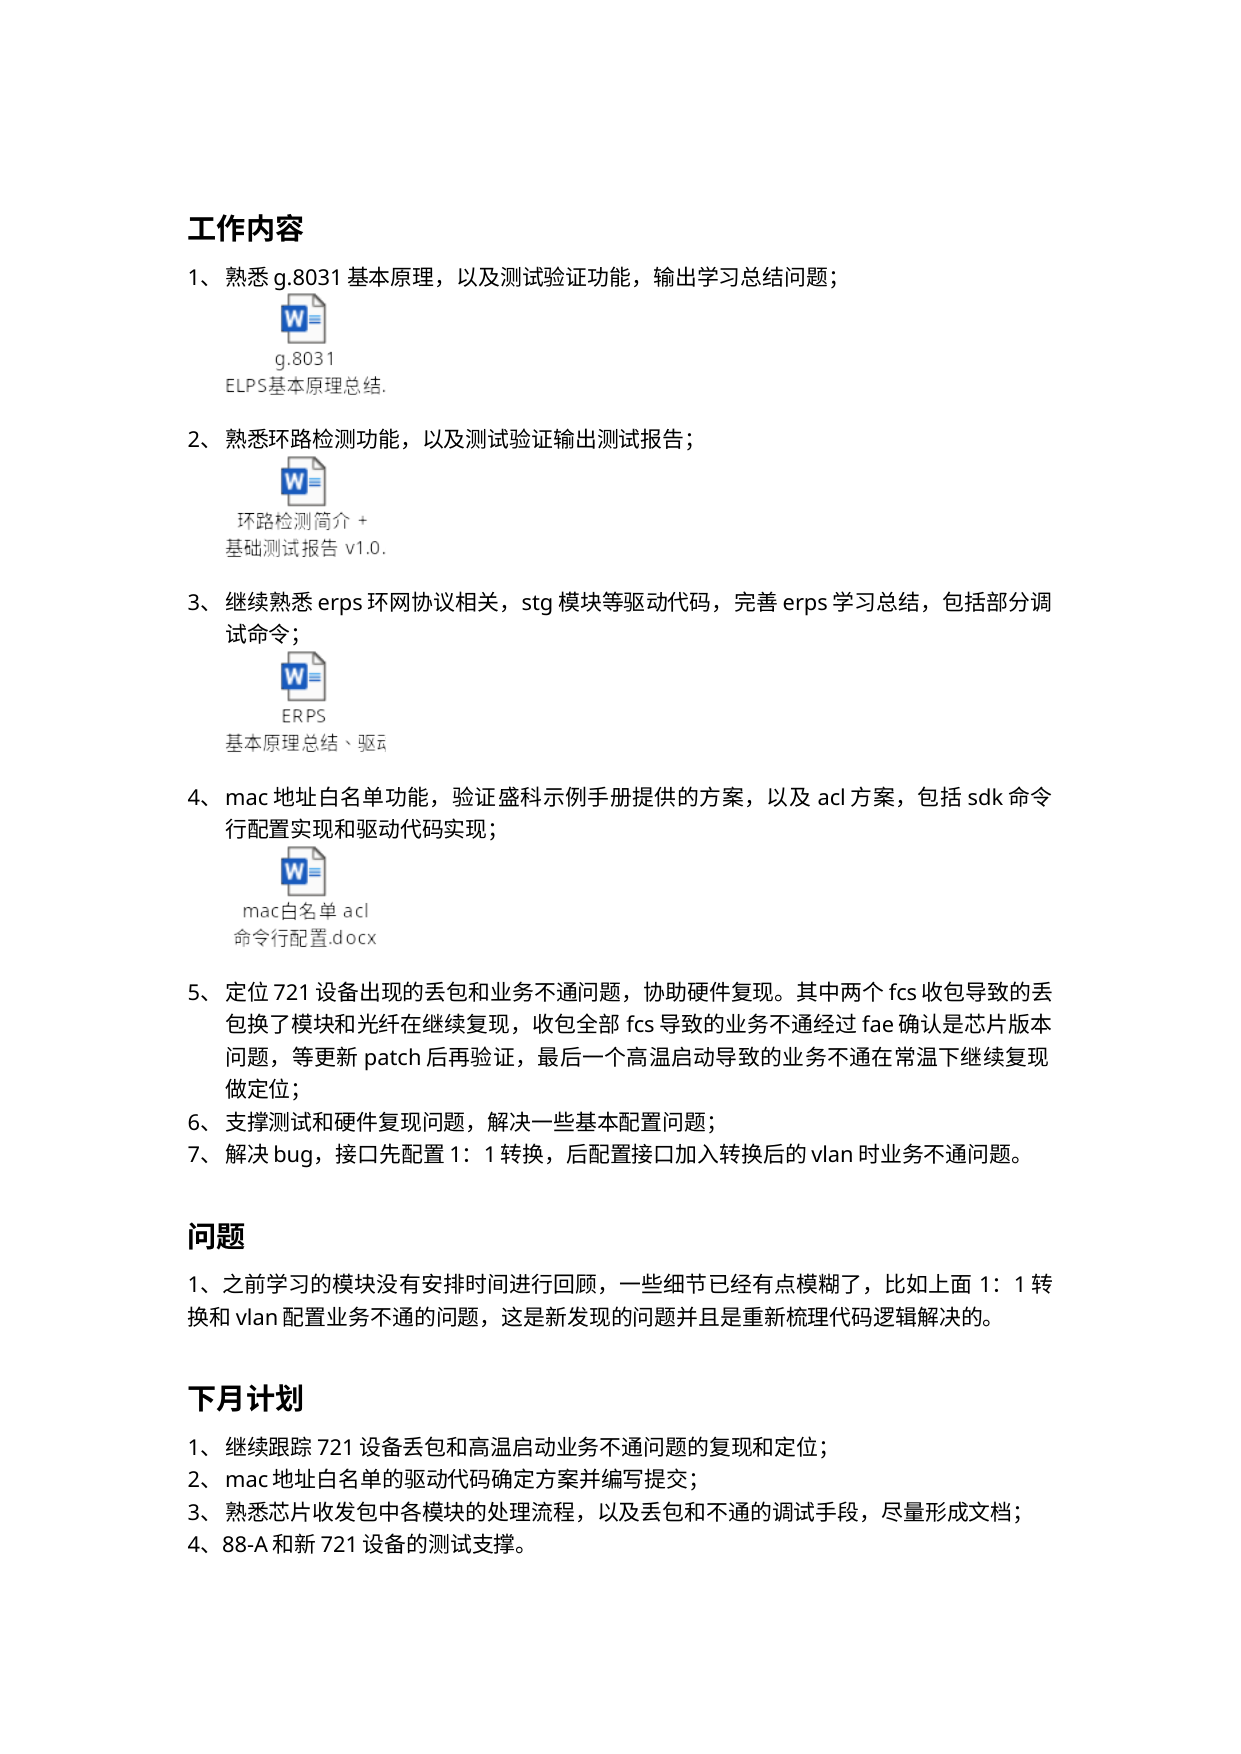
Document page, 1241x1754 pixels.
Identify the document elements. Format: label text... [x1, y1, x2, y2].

text 4、88-A和新721设备的测试支撑。 [187, 1527, 1053, 1559]
text 问题 [187, 1202, 1053, 1267]
list 继续熟悉erps环网协议相关，stg模块等驱动代码，完善erps学习总结，包括部分调试命令； [187, 584, 1053, 649]
list 定位721设备出现的丢包和业务不通问题，协助硬件复现。其中两个fcs收包导致的丢包换了模块和光纤在继续复现，收包全部fcs导致的业务不通经过fae确认是芯片版本问题，等更新patch后再验证，最后一个高温启动导致的业务不通在常温下继续复现做定位； [187, 974, 1053, 1104]
list 支撑测试和硬件复现问题，解决一些基本配置问题； [187, 1104, 1053, 1137]
list mac地址白名单的驱动代码确定方案并编写提交； [187, 1462, 1053, 1494]
list 熟悉环路检测功能，以及测试验证输出测试报告； [187, 422, 1053, 454]
list mac地址白名单功能，验证盛科示例手册提供的方案，以及acl方案，包括sdk命令行配置实现和驱动代码实现； [187, 779, 1053, 844]
text 下月计划 [187, 1364, 1053, 1429]
list 解决bug，接口先配置1：1转换，后配置接口加入转换后的vlan时业务不通问题。 [187, 1137, 1053, 1169]
list 继续跟踪721设备丢包和高温启动业务不通问题的复现和定位； [187, 1429, 1053, 1462]
text 工作内容 [187, 194, 1053, 259]
list 熟悉芯片收发包中各模块的处理流程，以及丢包和不通的调试手段，尽量形成文档； [187, 1494, 1053, 1527]
text 1、之前学习的模块没有安排时间进行回顾，一些细节已经有点模糊了，比如上面1：1转换和vlan配置业务不通的问题，这是新发现的问题并且是重新梳理代码逻辑解决的。 [187, 1267, 1053, 1332]
list 熟悉g.8031基本原理，以及测试验证功能，输出学习总结问题； [187, 259, 1053, 292]
